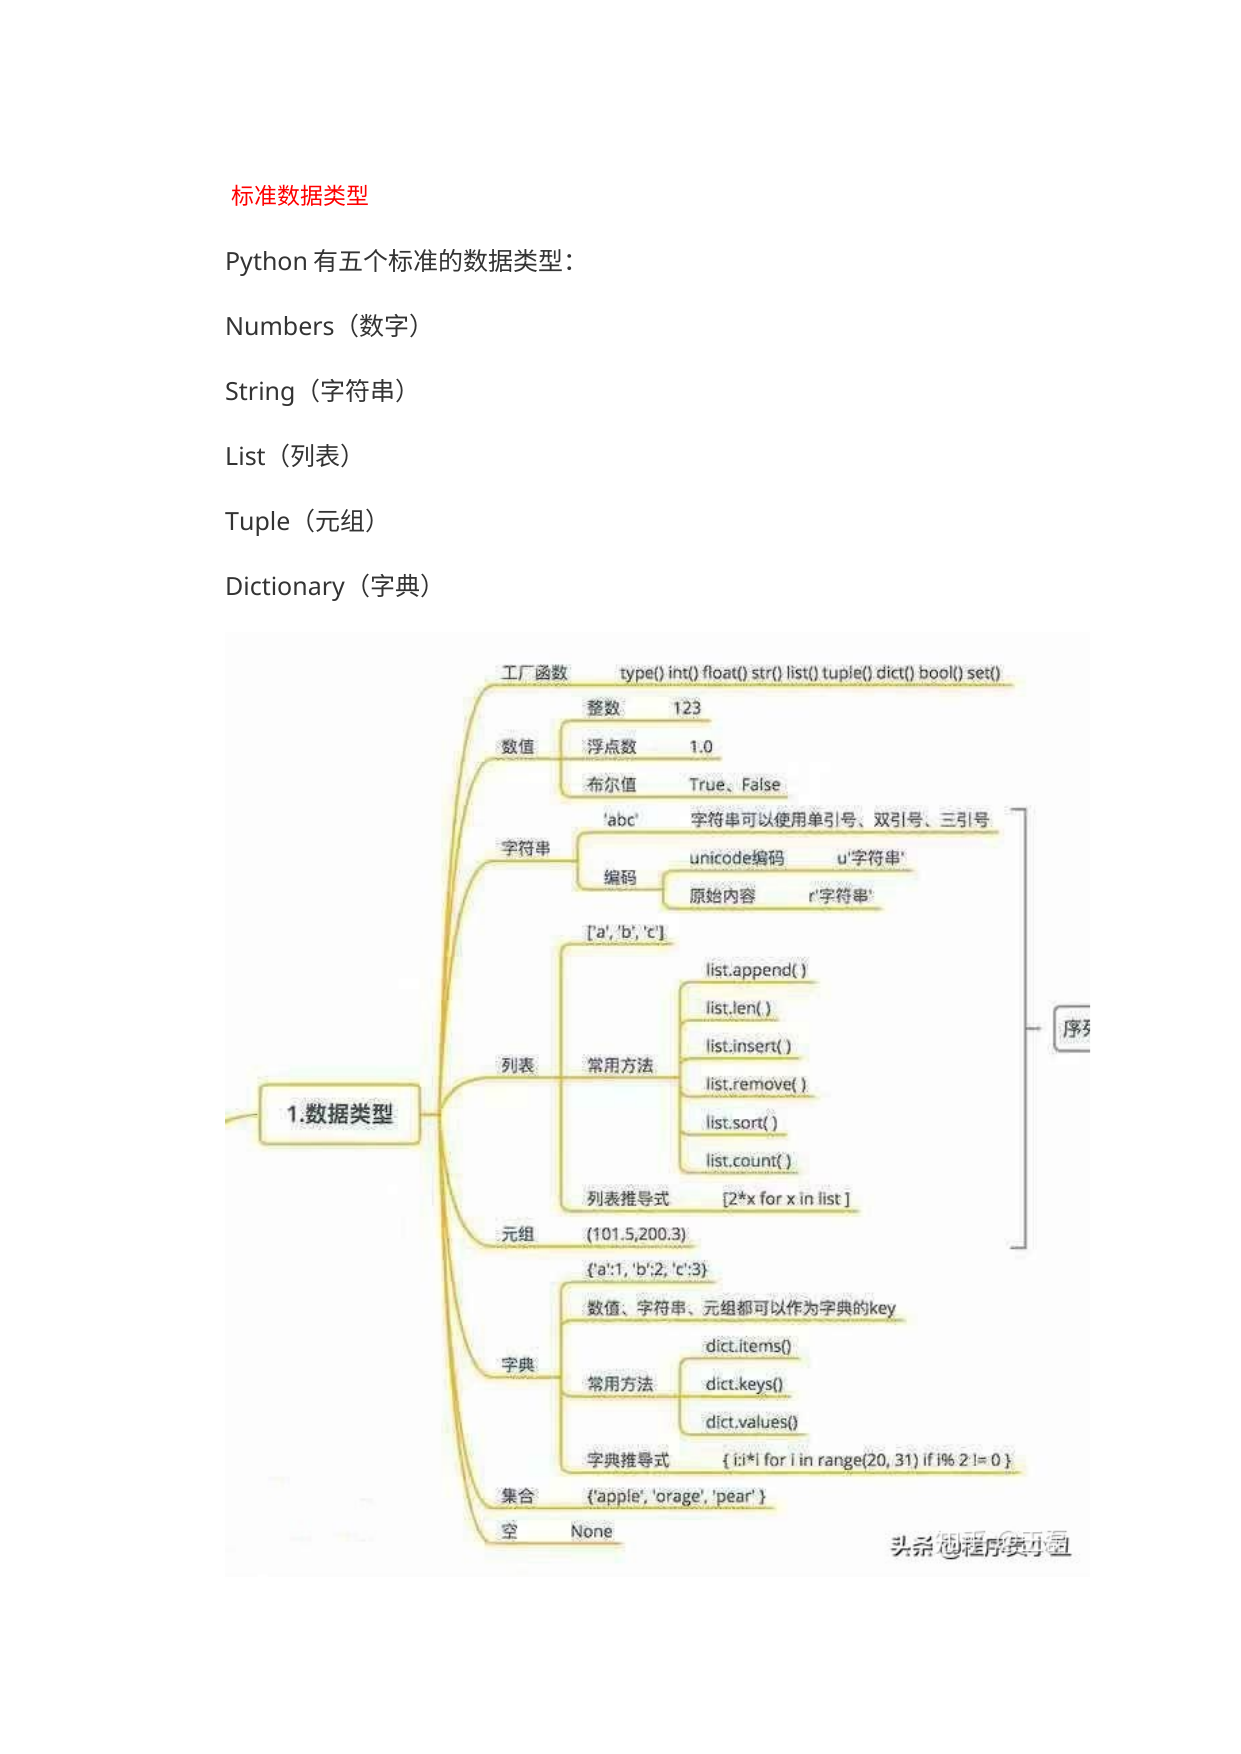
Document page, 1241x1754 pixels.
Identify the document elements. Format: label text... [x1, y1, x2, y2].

text 标准数据类型 [187, 162, 1053, 227]
text String（字符串） [212, 357, 1053, 422]
text Tuple（元组） [212, 487, 1053, 552]
text Numbers（数字） [212, 292, 1053, 357]
text Dictionary（字典） [212, 552, 1053, 617]
text Python有五个标准的数据类型： [187, 227, 1053, 292]
text List（列表） [212, 422, 1053, 487]
picture [225, 632, 1091, 1577]
